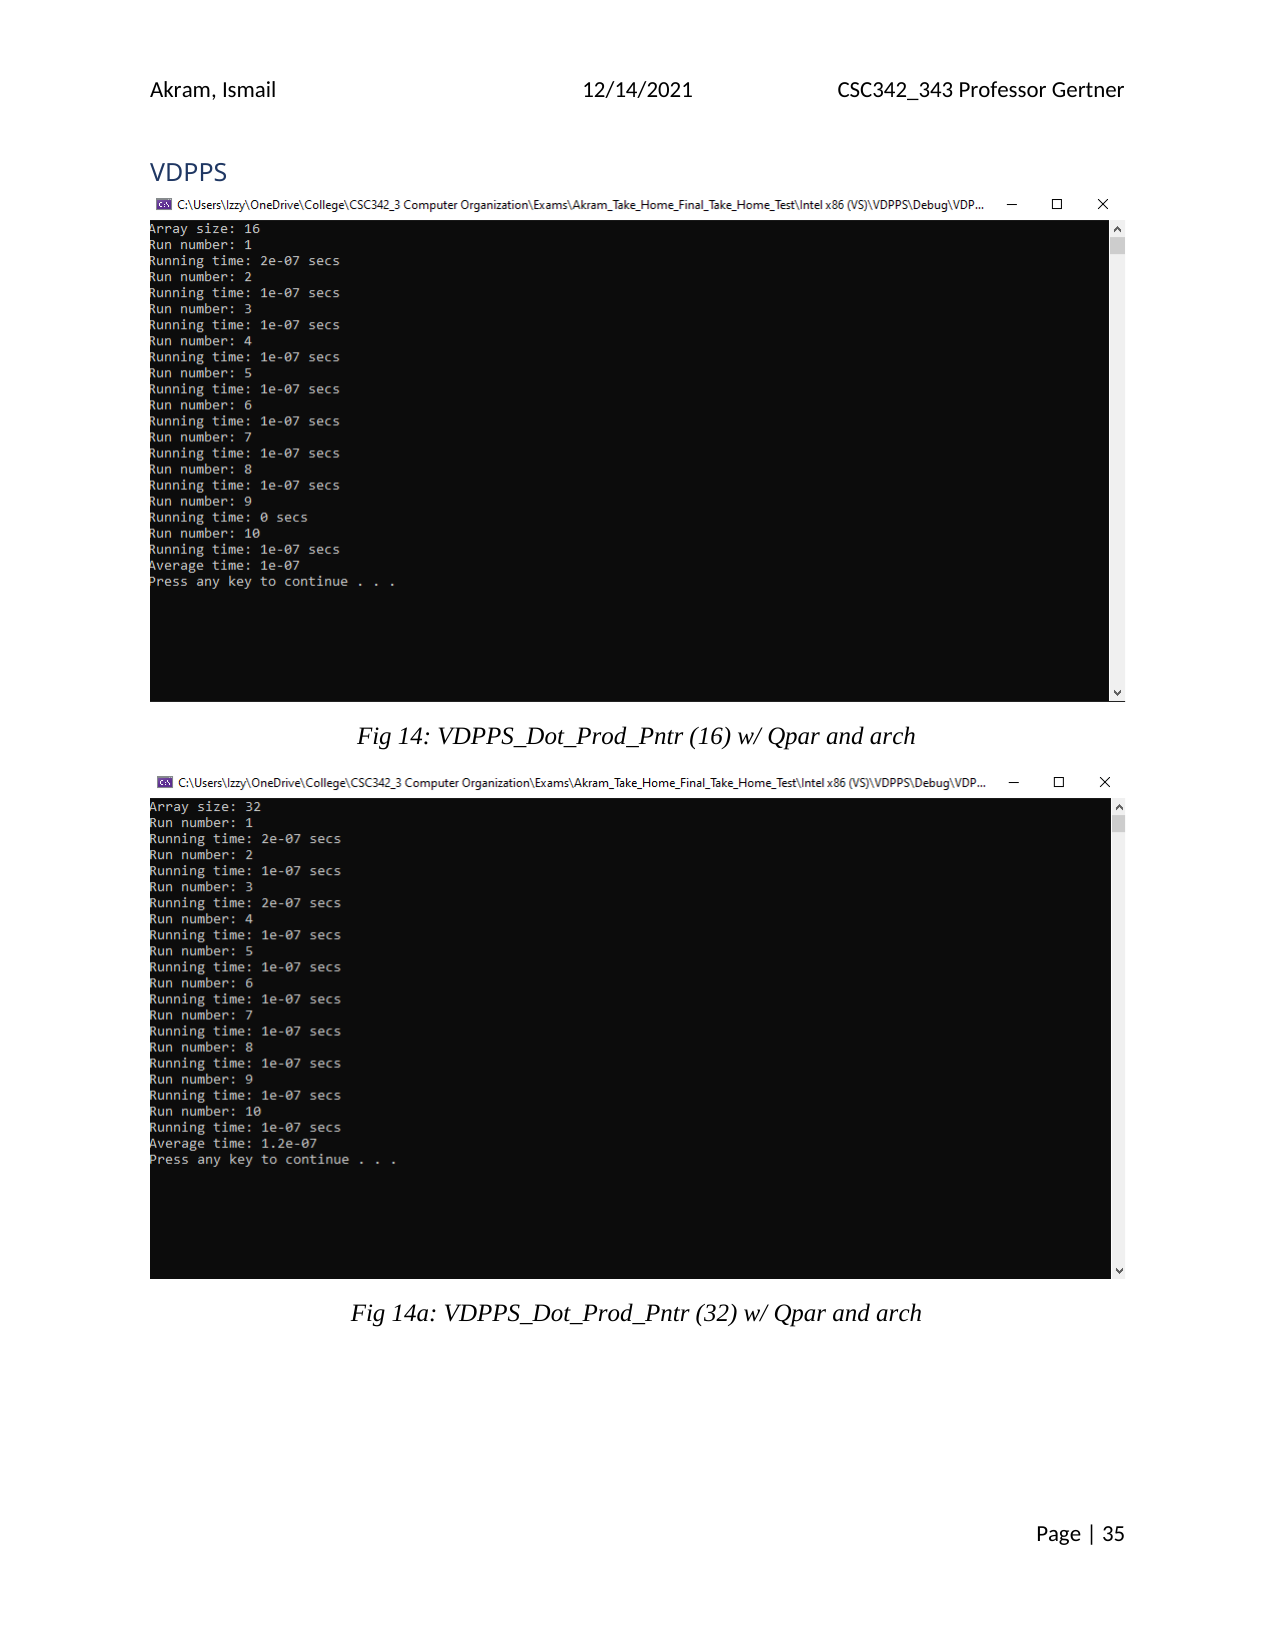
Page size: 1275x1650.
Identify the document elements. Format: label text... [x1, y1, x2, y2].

text Fig 14: VDPPS_Dot_Prod_Pntr (16) w/ Qpar and arch [150, 721, 1125, 749]
picture [150, 191, 1125, 702]
subtitle VDPPS [150, 154, 1125, 188]
picture [150, 768, 1125, 1279]
text Fig 14a: VDPPS_Dot_Prod_Pntr (32) w/ Qpar and arch [150, 1298, 1125, 1327]
